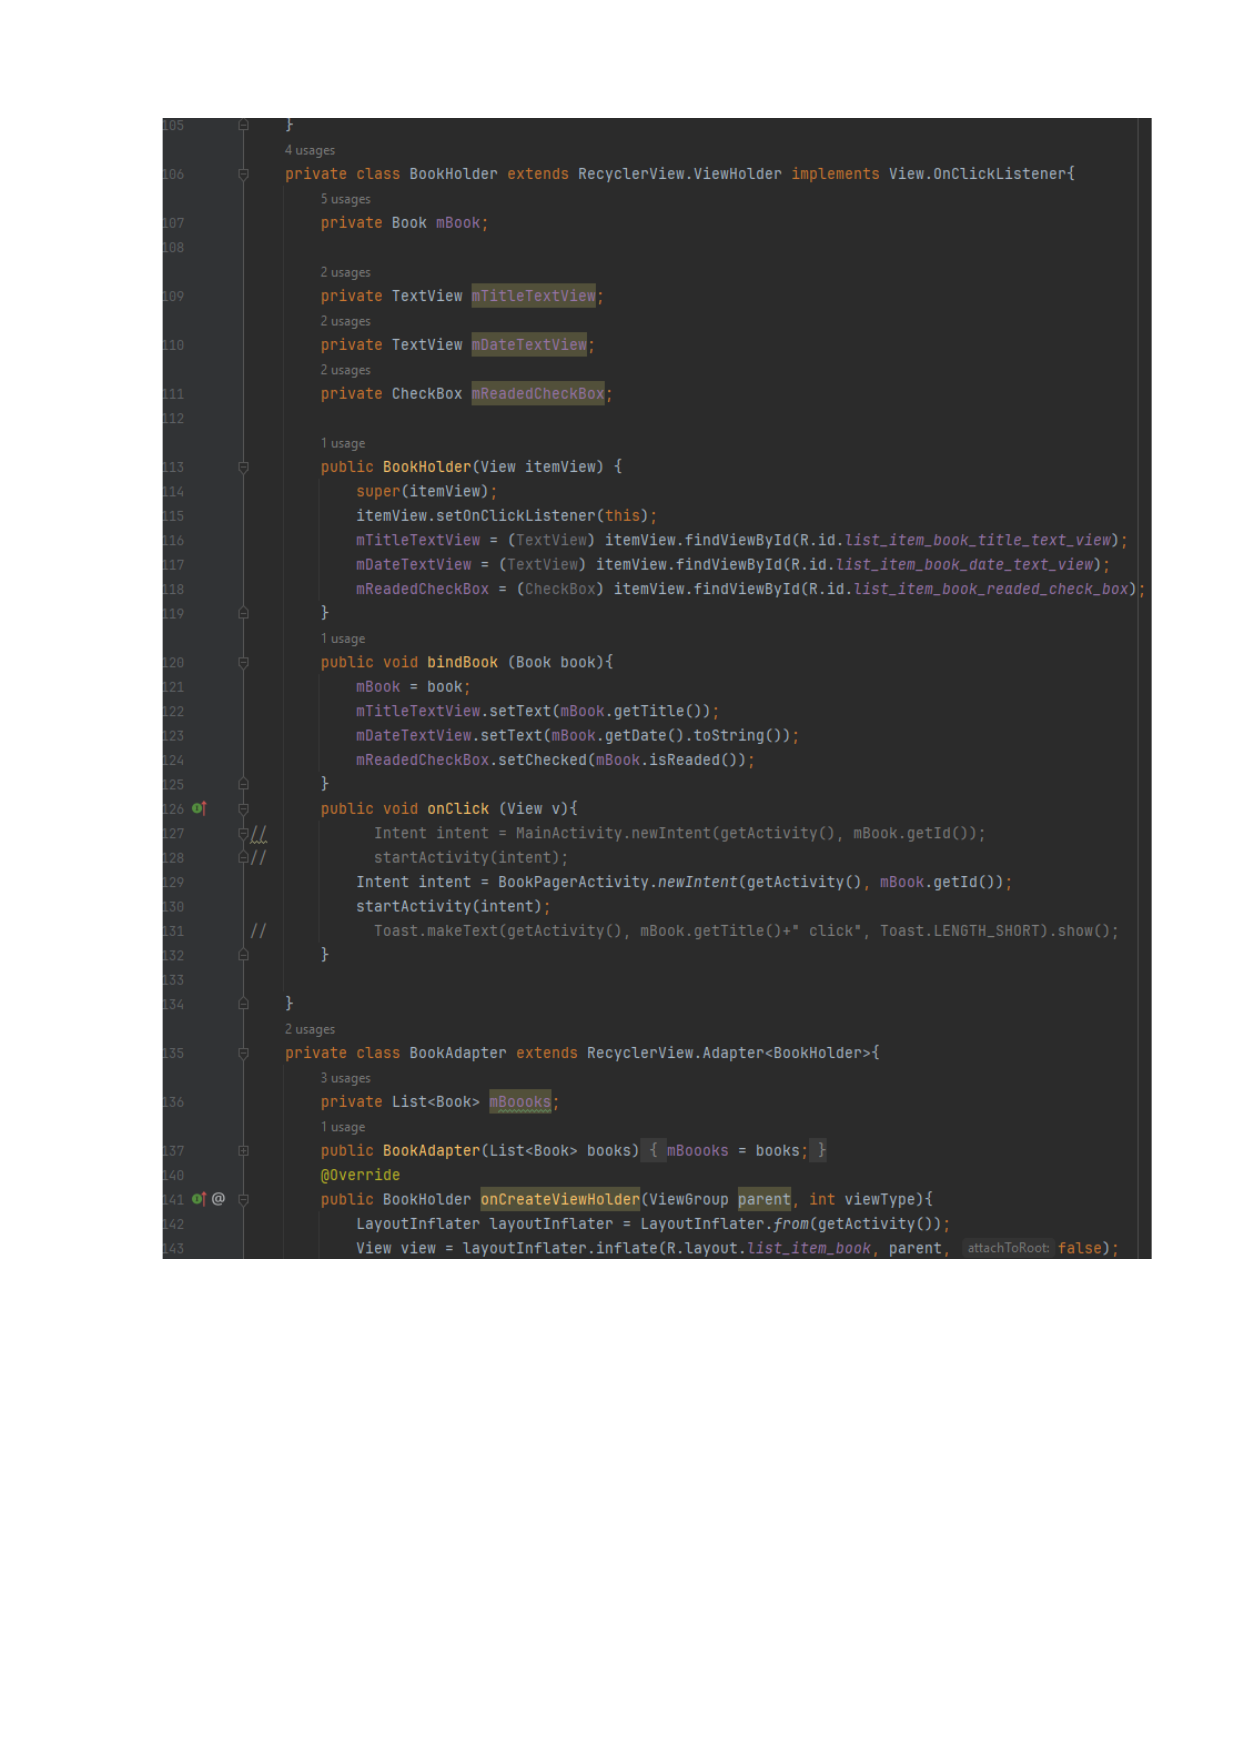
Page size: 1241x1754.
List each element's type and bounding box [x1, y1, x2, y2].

picture [162, 118, 1152, 1259]
